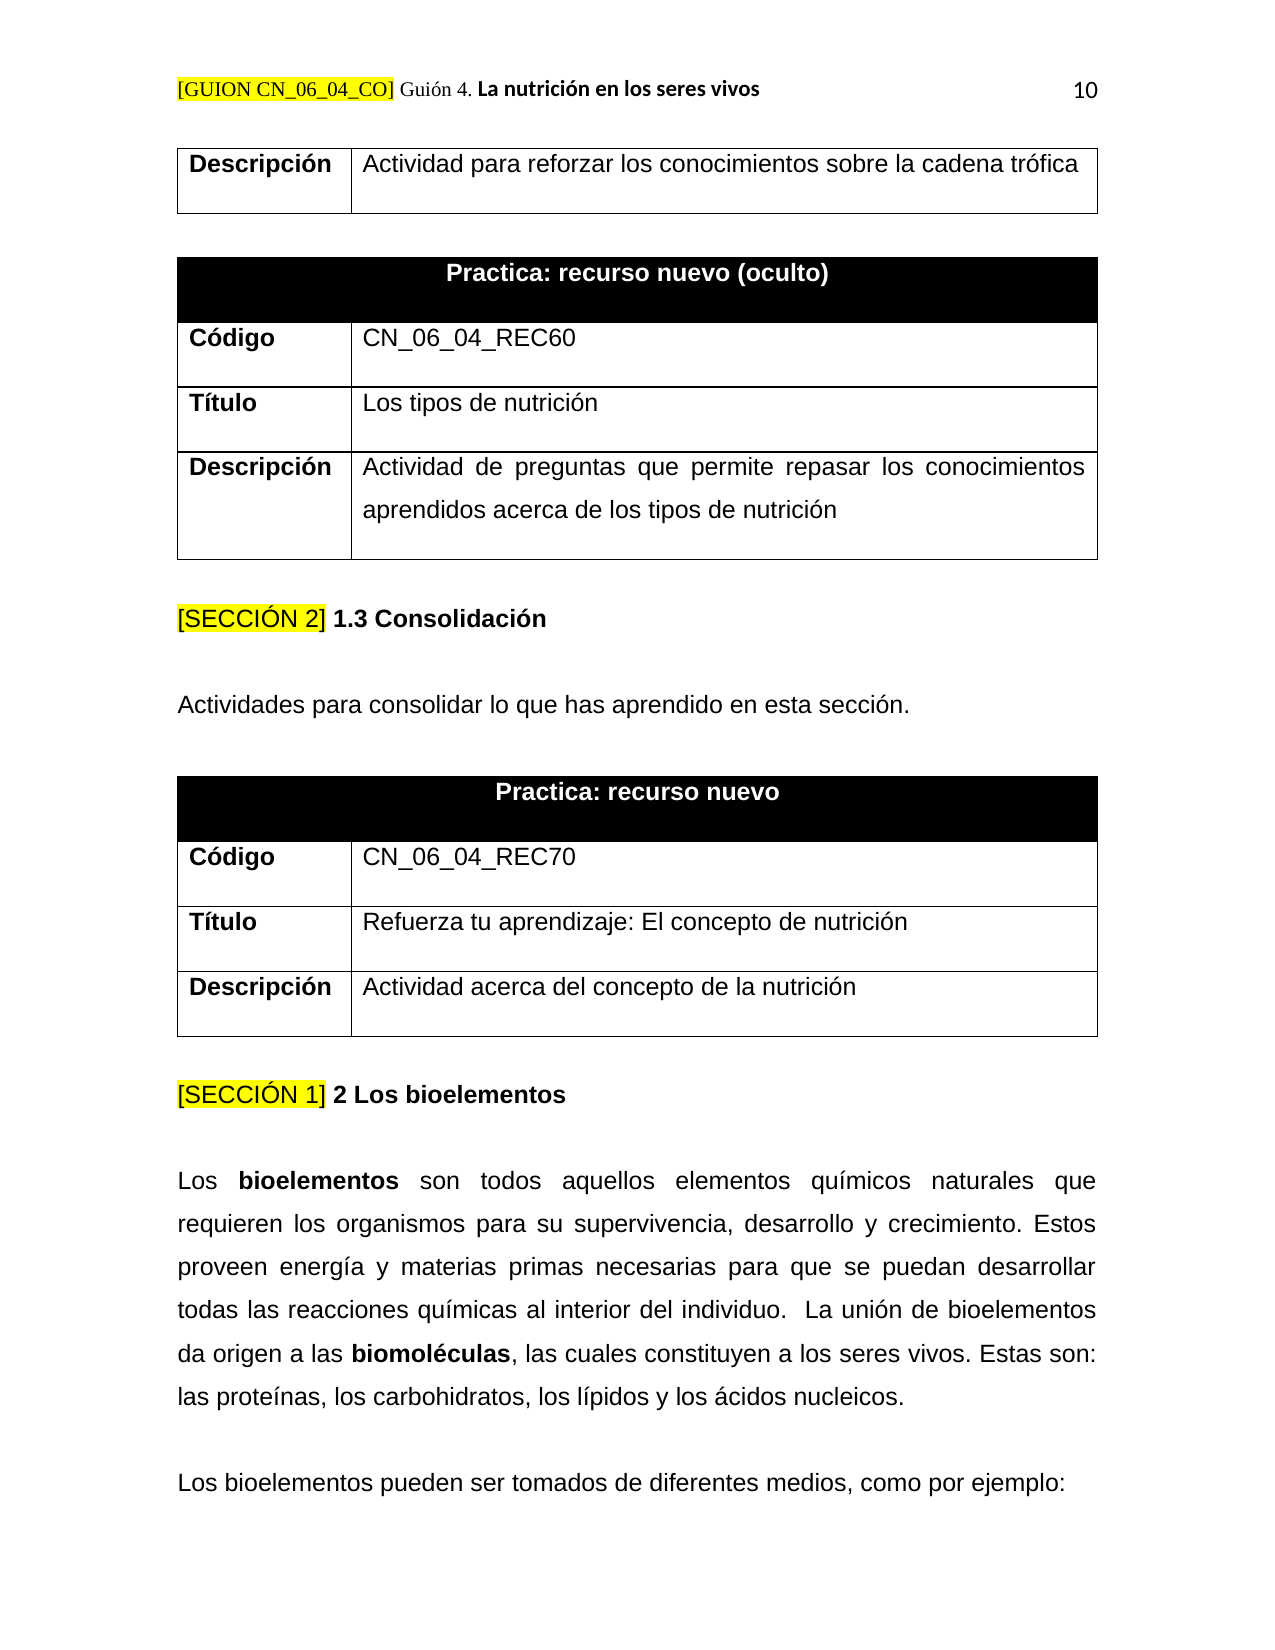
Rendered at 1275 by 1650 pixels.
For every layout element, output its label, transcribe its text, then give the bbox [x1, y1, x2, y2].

table_cell Descripción [178, 972, 351, 1036]
table_cell Código [178, 842, 351, 906]
text Los bioelementos son todos aquellos elementos químicos naturales que requieren los organismos para su supervivencia, desarrollo y crecimiento. Estos proveen energía y materias primas necesarias para que se puedan desarrollar todas las reacciones químicas al interior del individuo. La unión de bioelementos da origen a las biomoléculas, las cuales constituyen a los seres vivos. Estas son: las proteínas, los carbohidratos, los lípidos y los ácidos nucleicos. [177, 1166, 1098, 1410]
table_cell Actividad para reforzar los conocimientos sobre la cadena trófica [352, 149, 1097, 212]
text Actividades para consolidar lo que has aprendido en esta sección. [177, 690, 1098, 718]
table_cell Refuerza tu aprendizaje: El concepto de nutrición [352, 907, 1097, 971]
table_cell CN_06_04_REC70 [352, 842, 1097, 906]
table_cell Título [178, 907, 351, 971]
text Los bioelementos pueden ser tomados de diferentes medios, como por ejemplo: [177, 1468, 1098, 1497]
table_cell Los tipos de nutrición [352, 388, 1097, 451]
table_cell Descripción [178, 149, 351, 212]
table_cell Título [178, 388, 351, 451]
text [SECCIÓN 1] 2 Los bioelementos [326, 1080, 1098, 1108]
table_cell Actividad acerca del concepto de la nutrición [352, 972, 1097, 1036]
text [SECCIÓN 2] 1.3 Consolidación [177, 603, 1098, 632]
table_cell Código [178, 323, 351, 386]
table_cell Descripción [178, 453, 351, 559]
table_header Practica: recurso nuevo [178, 777, 1097, 841]
table_cell CN_06_04_REC60 [352, 323, 1097, 386]
table_cell Actividad de preguntas que permite repasar los conocimientos aprendidos acerca de los tipos de nutrición [352, 453, 1097, 559]
table_header Practica: recurso nuevo (oculto) [178, 258, 1097, 322]
